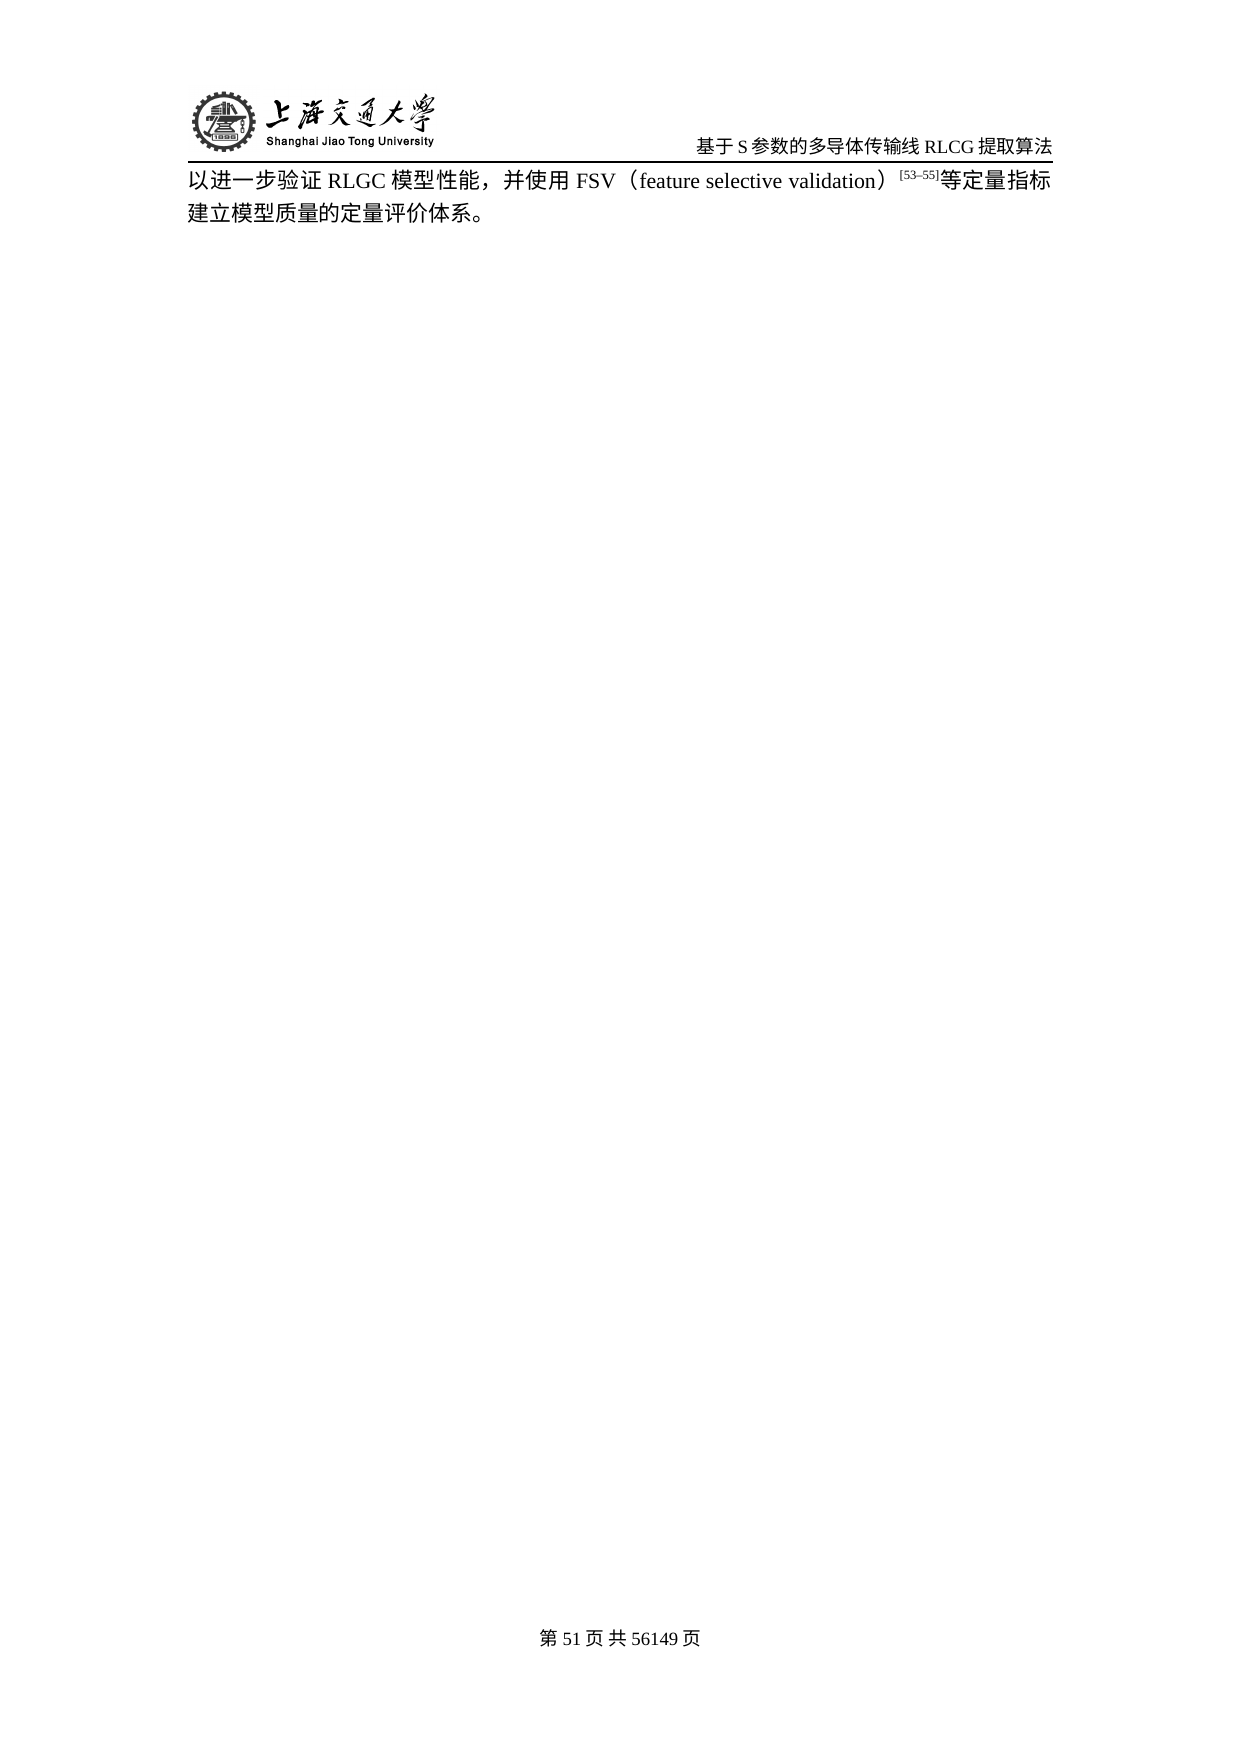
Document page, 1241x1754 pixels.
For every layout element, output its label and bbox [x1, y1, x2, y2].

text [187, 163, 1053, 228]
